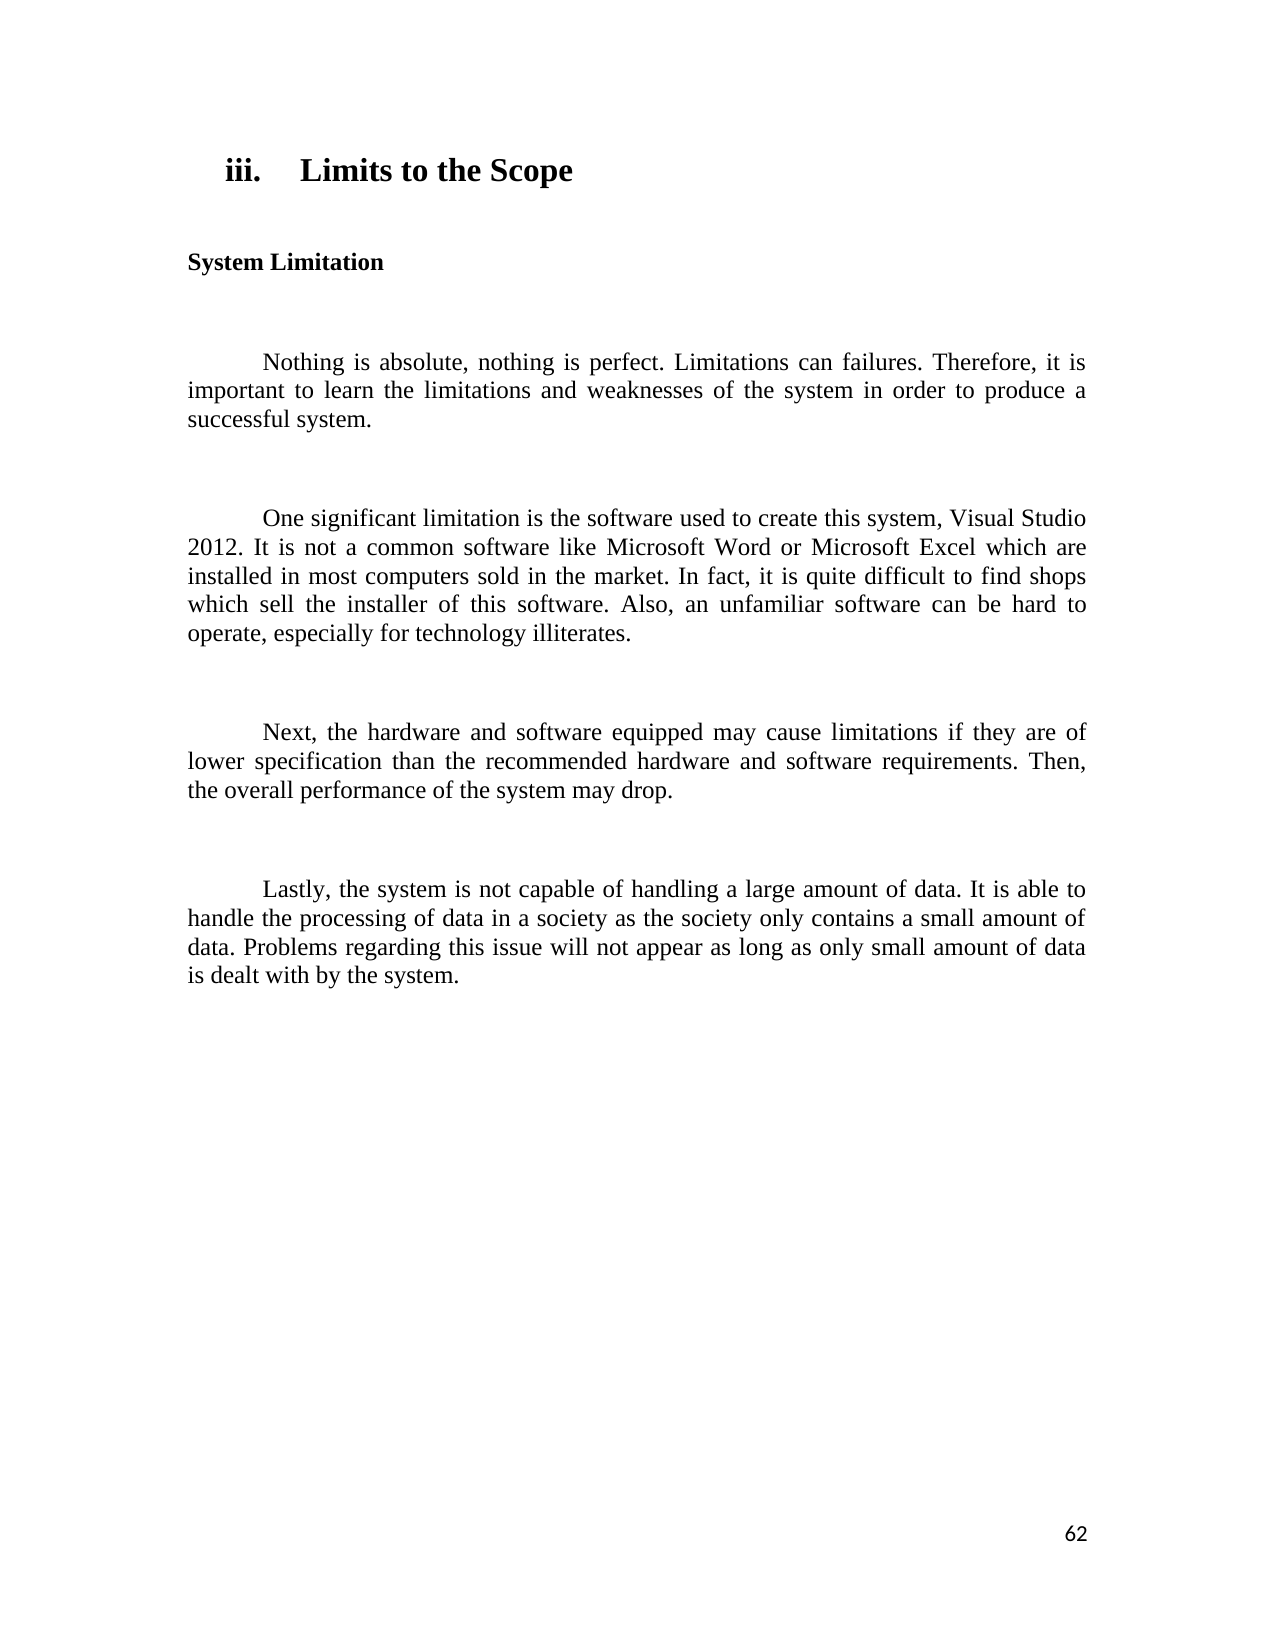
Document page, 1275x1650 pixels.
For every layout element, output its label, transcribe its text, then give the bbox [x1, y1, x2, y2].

text System Limitation [187, 247, 1087, 276]
list Limits to the Scope [225, 150, 1087, 188]
text Next, the hardware and software equipped may cause limitations if they are of lower specification than the recommended hardware and software requirements. Then, the overall performance of the system may drop. [187, 717, 1087, 804]
text One significant limitation is the software used to create this system, Visual Studio 2012. It is not a common software like Microsoft Word or Microsoft Excel which are installed in most computers sold in the market. In fact, it is quite difficult to find shops which sell the installer of this software. Also, an unfamiliar software can be hard to operate, especially for technology illiterates. [187, 503, 1087, 647]
text Nothing is absolute, nothing is perfect. Limitations can failures. Therefore, it is important to learn the limitations and weaknesses of the system in order to produce a successful system. [187, 347, 1087, 433]
text Lastly, the system is not capable of handling a large amount of data. It is able to handle the processing of data in a society as the society only contains a small amount of data. Problems regarding this issue will not appear as long as only small amount of data is dealt with by the system. [187, 874, 1087, 989]
